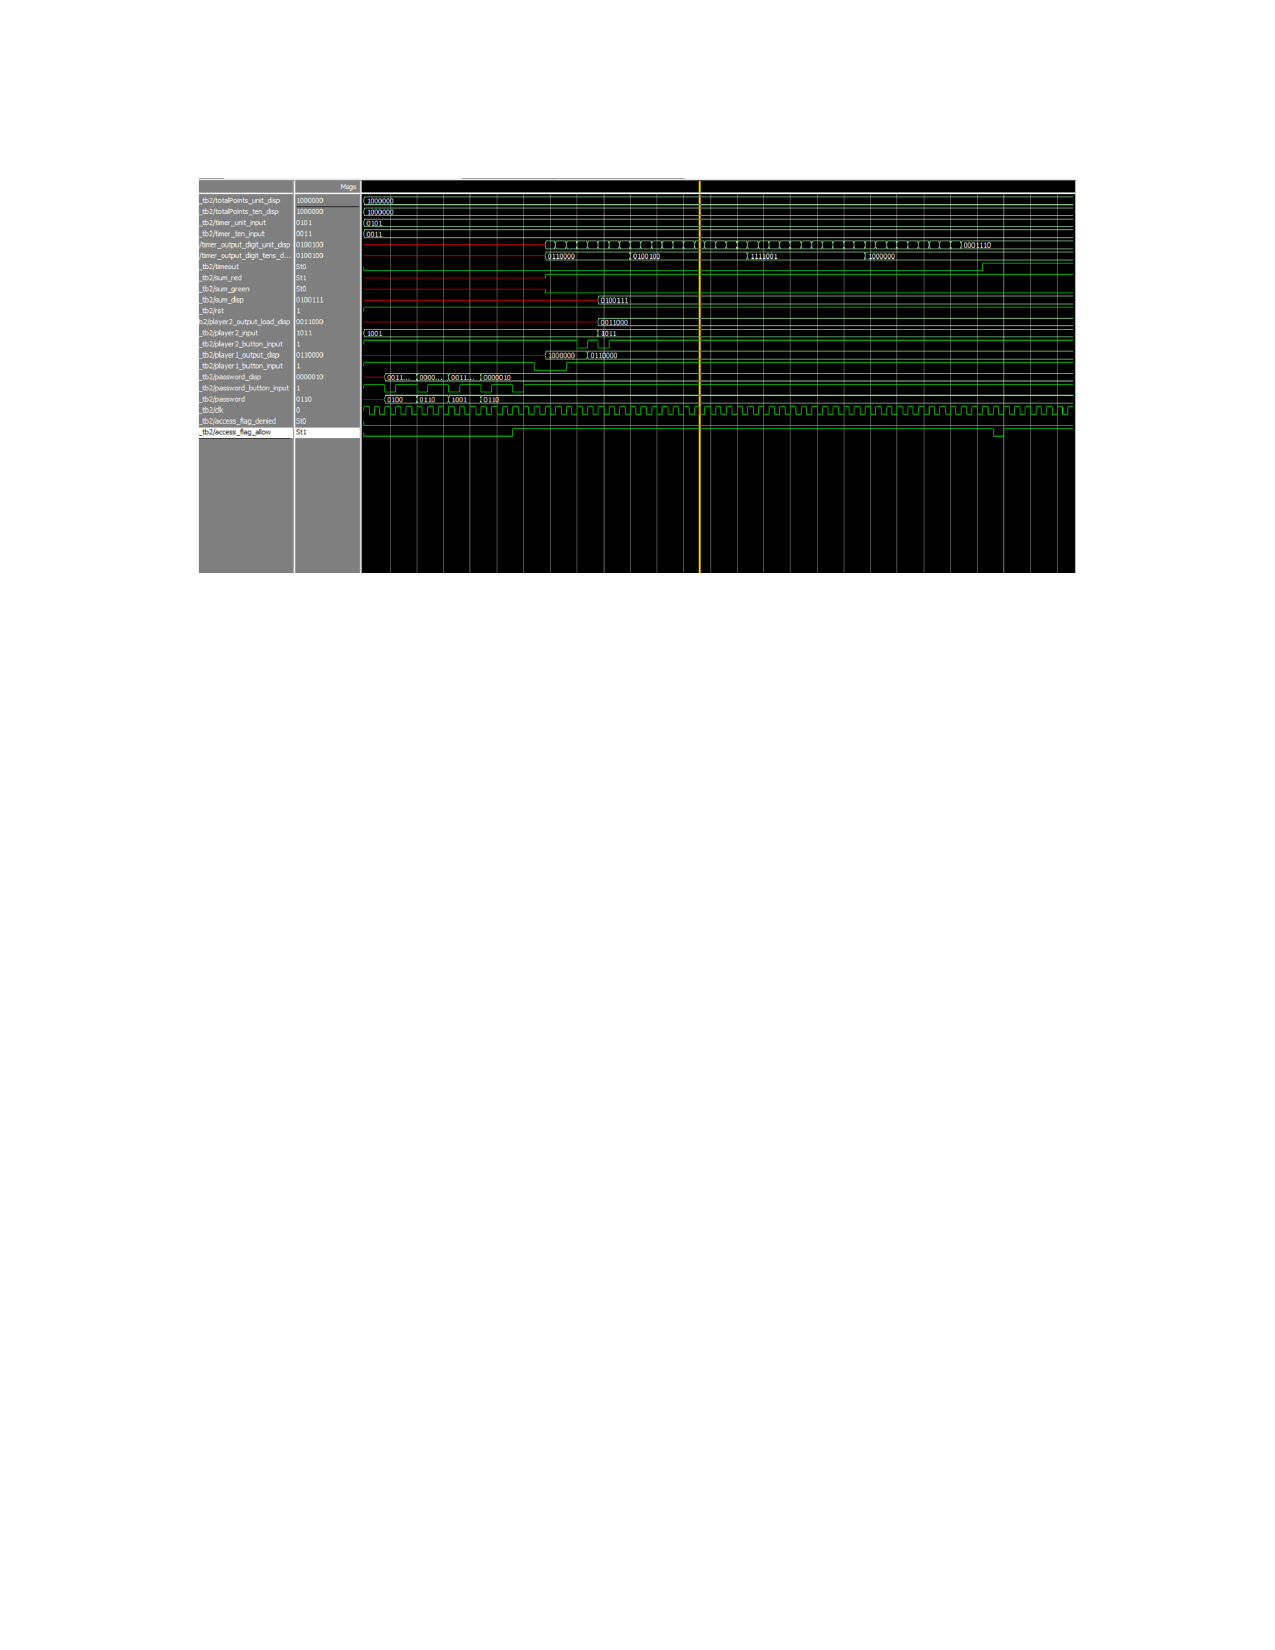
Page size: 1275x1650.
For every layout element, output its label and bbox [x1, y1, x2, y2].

picture [198, 178, 1077, 573]
